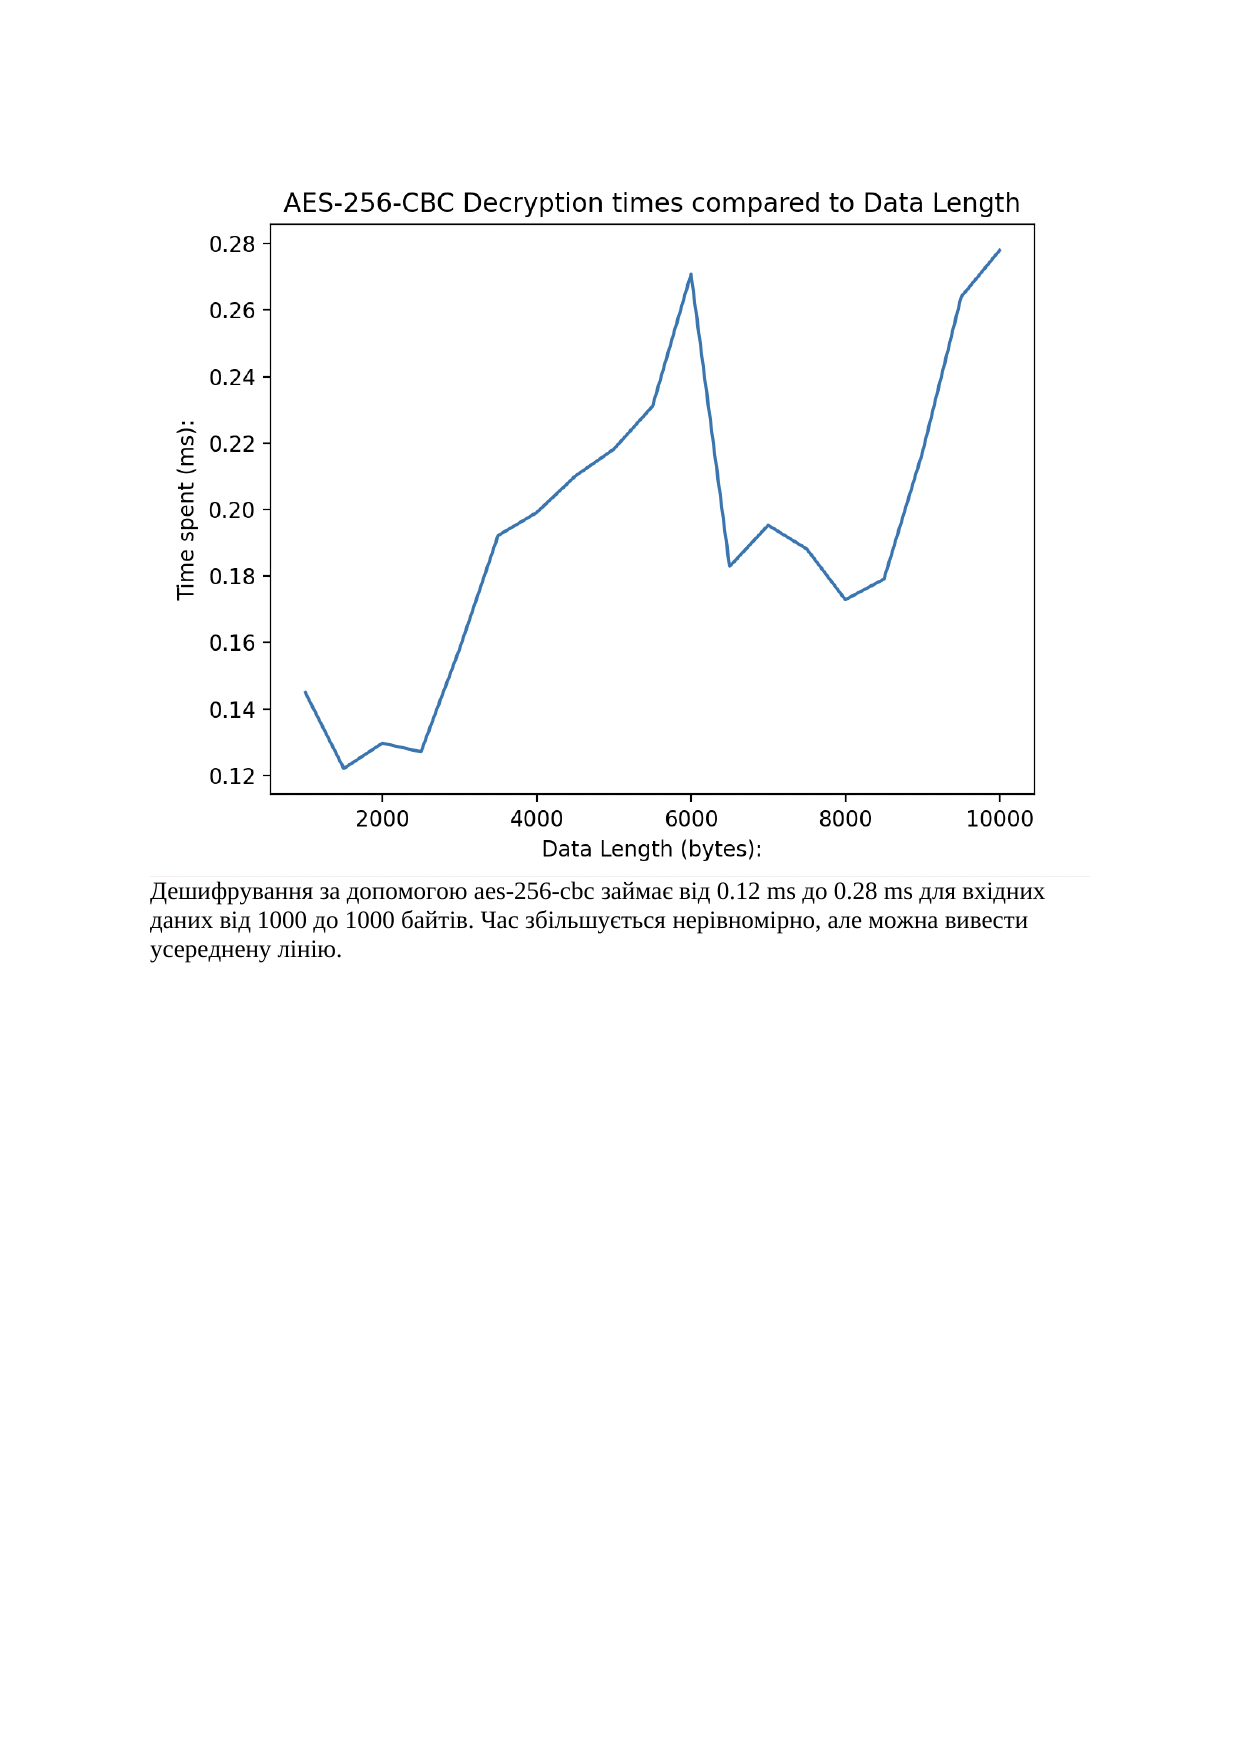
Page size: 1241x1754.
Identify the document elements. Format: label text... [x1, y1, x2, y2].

picture [150, 150, 1091, 877]
text Дешифрування за допомогою aes-256-cbc займає від 0.12 ms до 0.28 ms для вхідних даних від 1000 до 1000 байтів. Час збільшується нерівномірно, але можна вивести усереднену лінію. [150, 877, 1090, 963]
